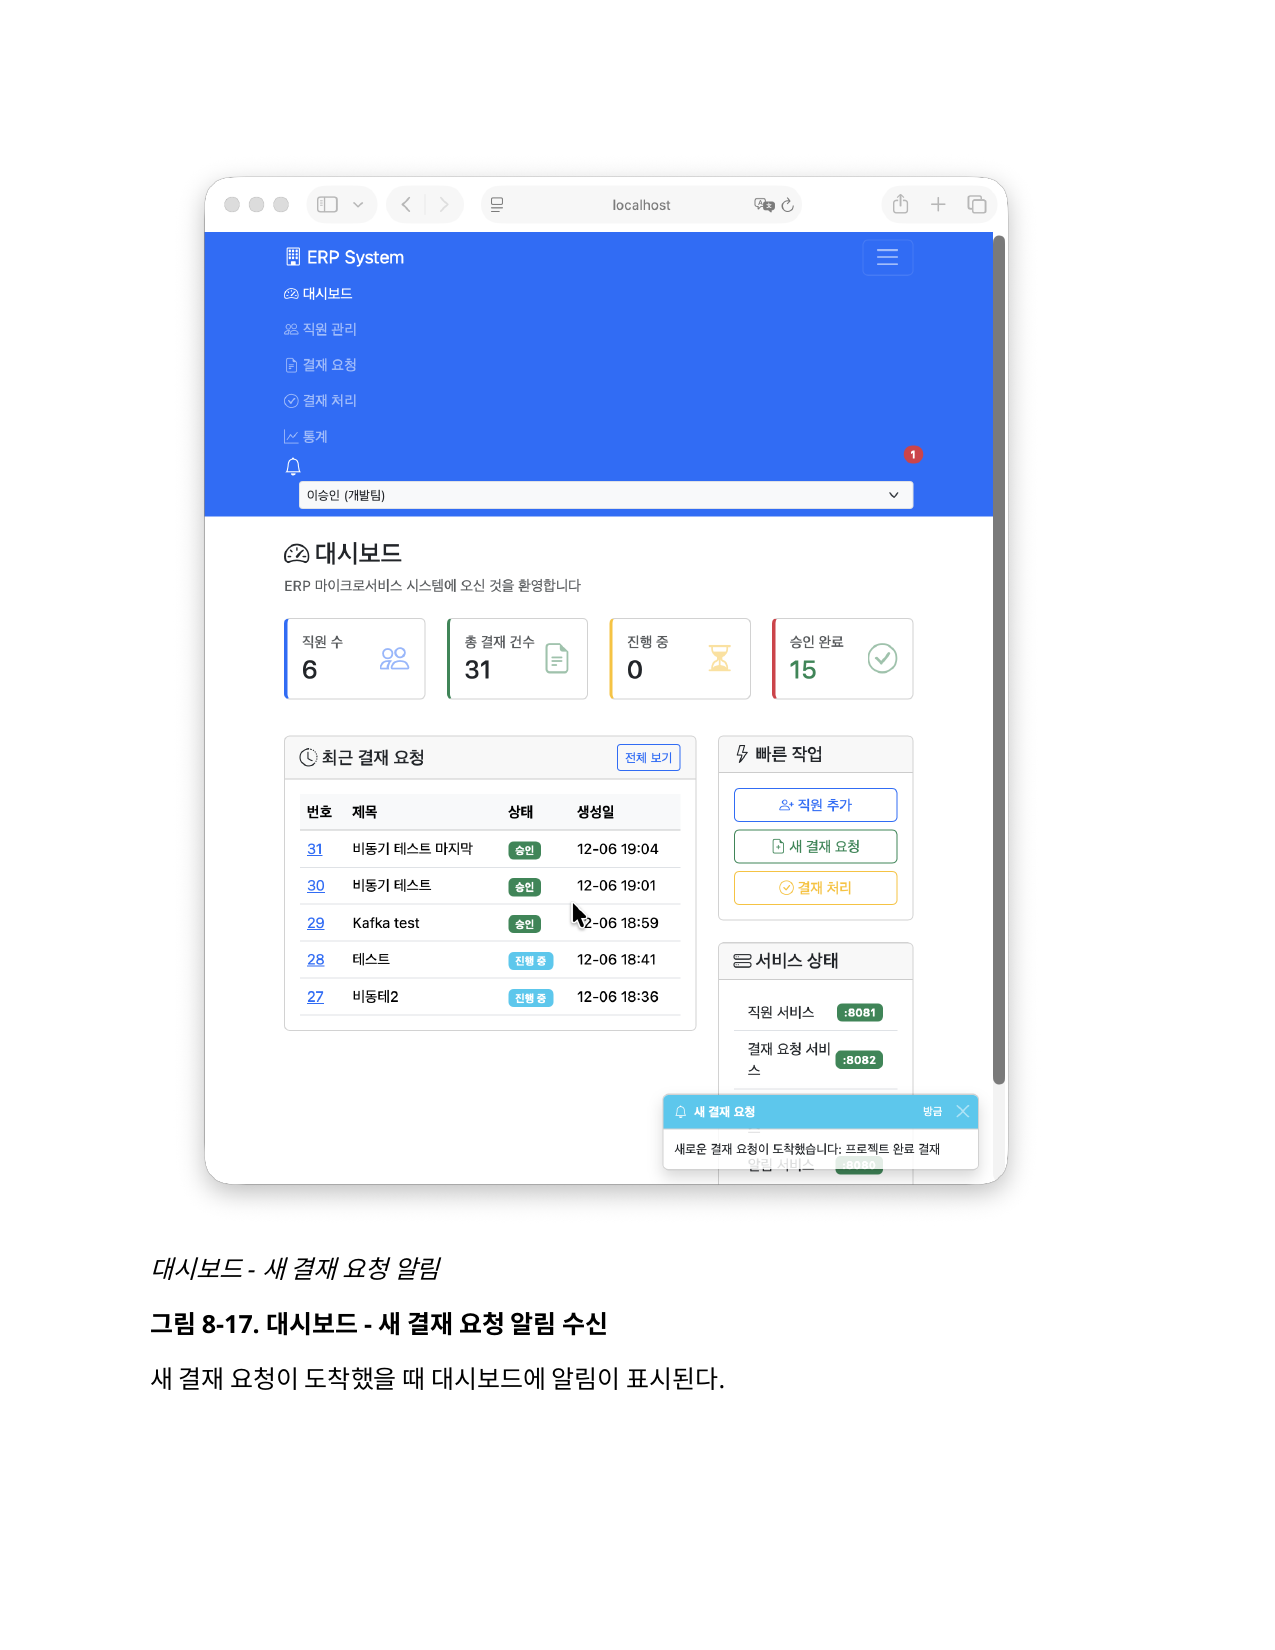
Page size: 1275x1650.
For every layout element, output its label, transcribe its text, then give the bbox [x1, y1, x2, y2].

text 대시보드 - 새 결재 요청 알림 [150, 1250, 1125, 1286]
text 그림 8-17. 대시보드 - 새 결재 요청 알림 수신 [150, 1305, 1125, 1341]
picture [168, 150, 1044, 1229]
text 새 결재 요청이 도착했을 때 대시보드에 알림이 표시된다. [150, 1360, 1125, 1396]
